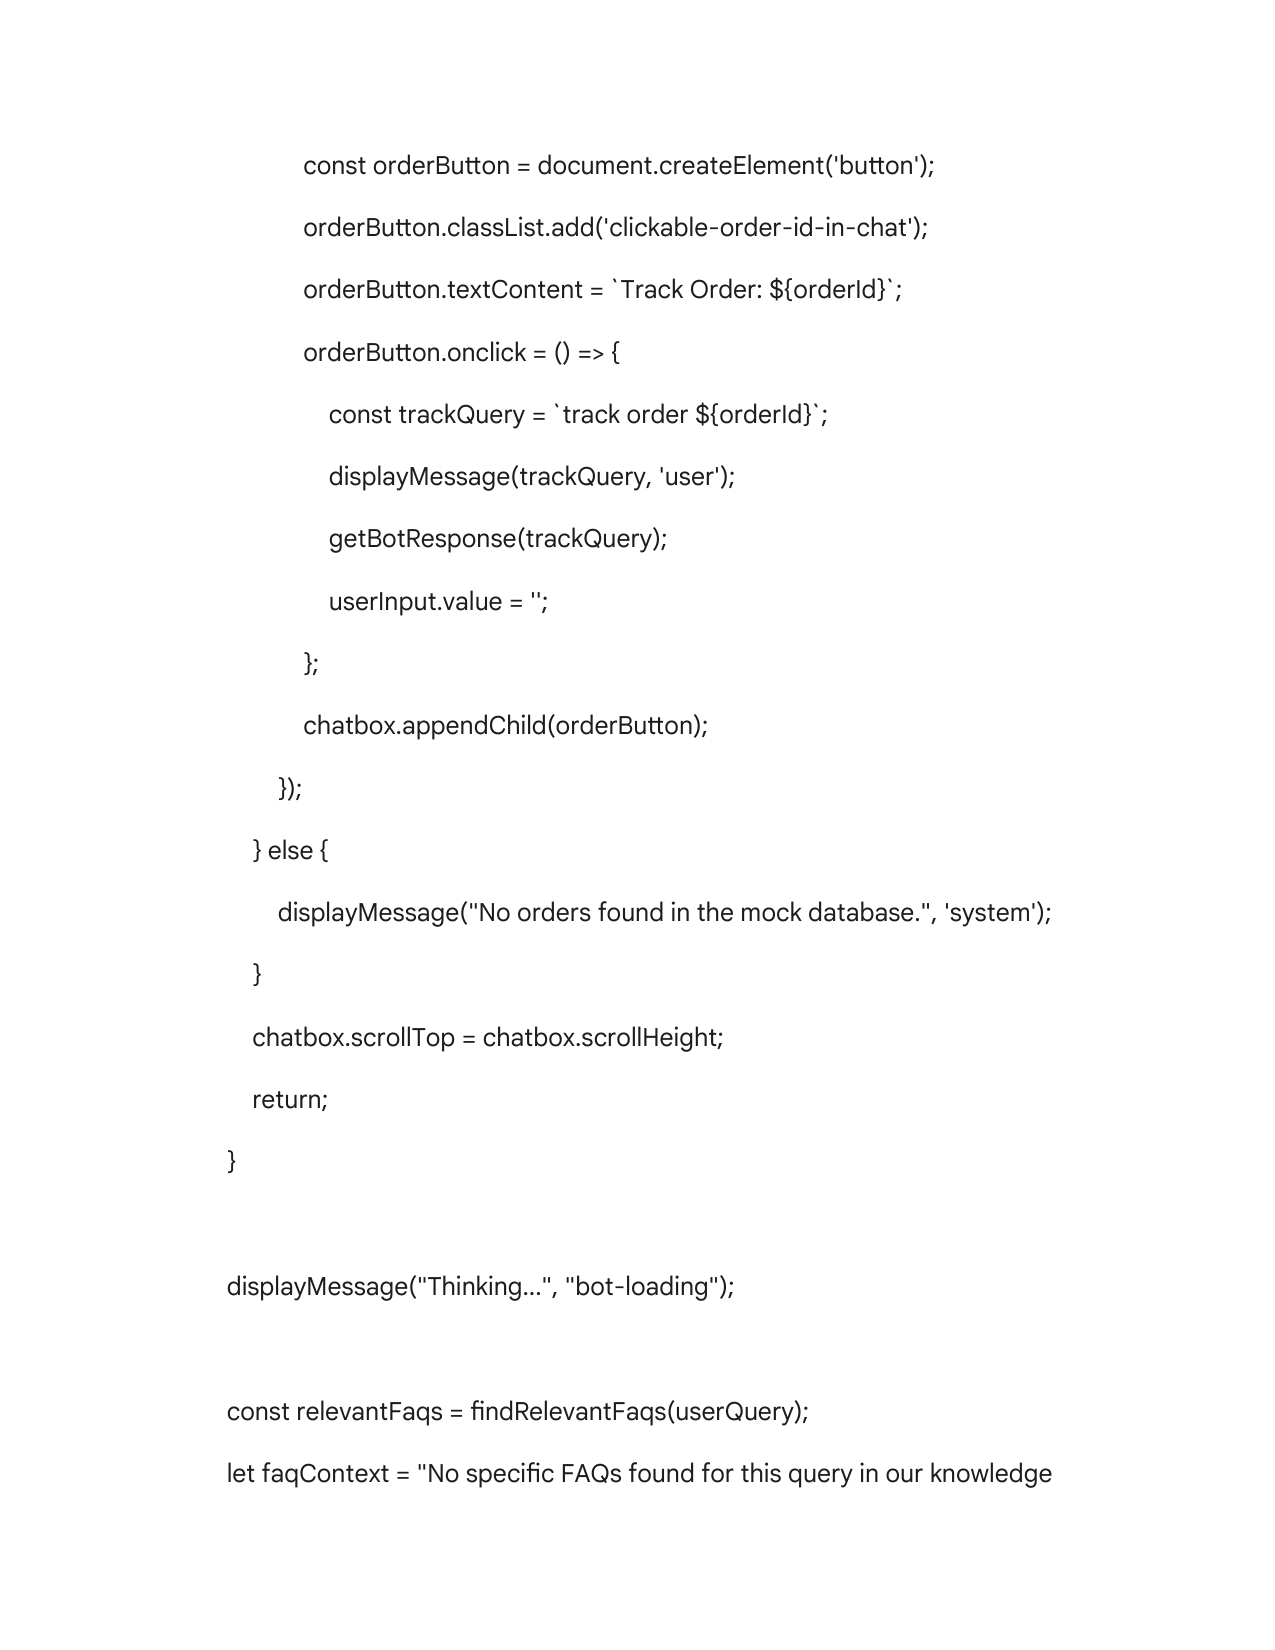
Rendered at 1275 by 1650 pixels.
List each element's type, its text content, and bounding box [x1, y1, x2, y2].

text } else { [150, 835, 1125, 867]
text displayMessage(trackQuery, 'user'); [150, 461, 1125, 493]
text const orderButton = document.createElement('button'); [150, 150, 1125, 181]
text return; [150, 1084, 1125, 1116]
text orderButton.onclick = () => { [150, 337, 1125, 368]
text } [150, 960, 1125, 991]
text orderButton.textContent = `Track Order: ${orderId}`; [150, 274, 1125, 306]
text userInput.value = ''; [150, 586, 1125, 617]
text getBotResponse(trackQuery); [150, 524, 1125, 555]
text const trackQuery = `track order ${orderId}`; [150, 399, 1125, 431]
text displayMessage("Thinking...", "bot-loading"); [150, 1271, 1125, 1303]
text } [150, 1147, 1125, 1178]
text }; [150, 648, 1125, 680]
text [150, 1458, 1125, 1489]
text chatbox.scrollTop = chatbox.scrollHeight; [150, 1022, 1125, 1053]
text displayMessage("No orders found in the mock database.", 'system'); [150, 897, 1125, 929]
text const relevantFaqs = findRelevantFaqs(userQuery); [150, 1396, 1125, 1427]
text }); [150, 773, 1125, 804]
text chatbox.appendChild(orderButton); [150, 711, 1125, 742]
text orderButton.classList.add('clickable-order-id-in-chat'); [150, 212, 1125, 244]
